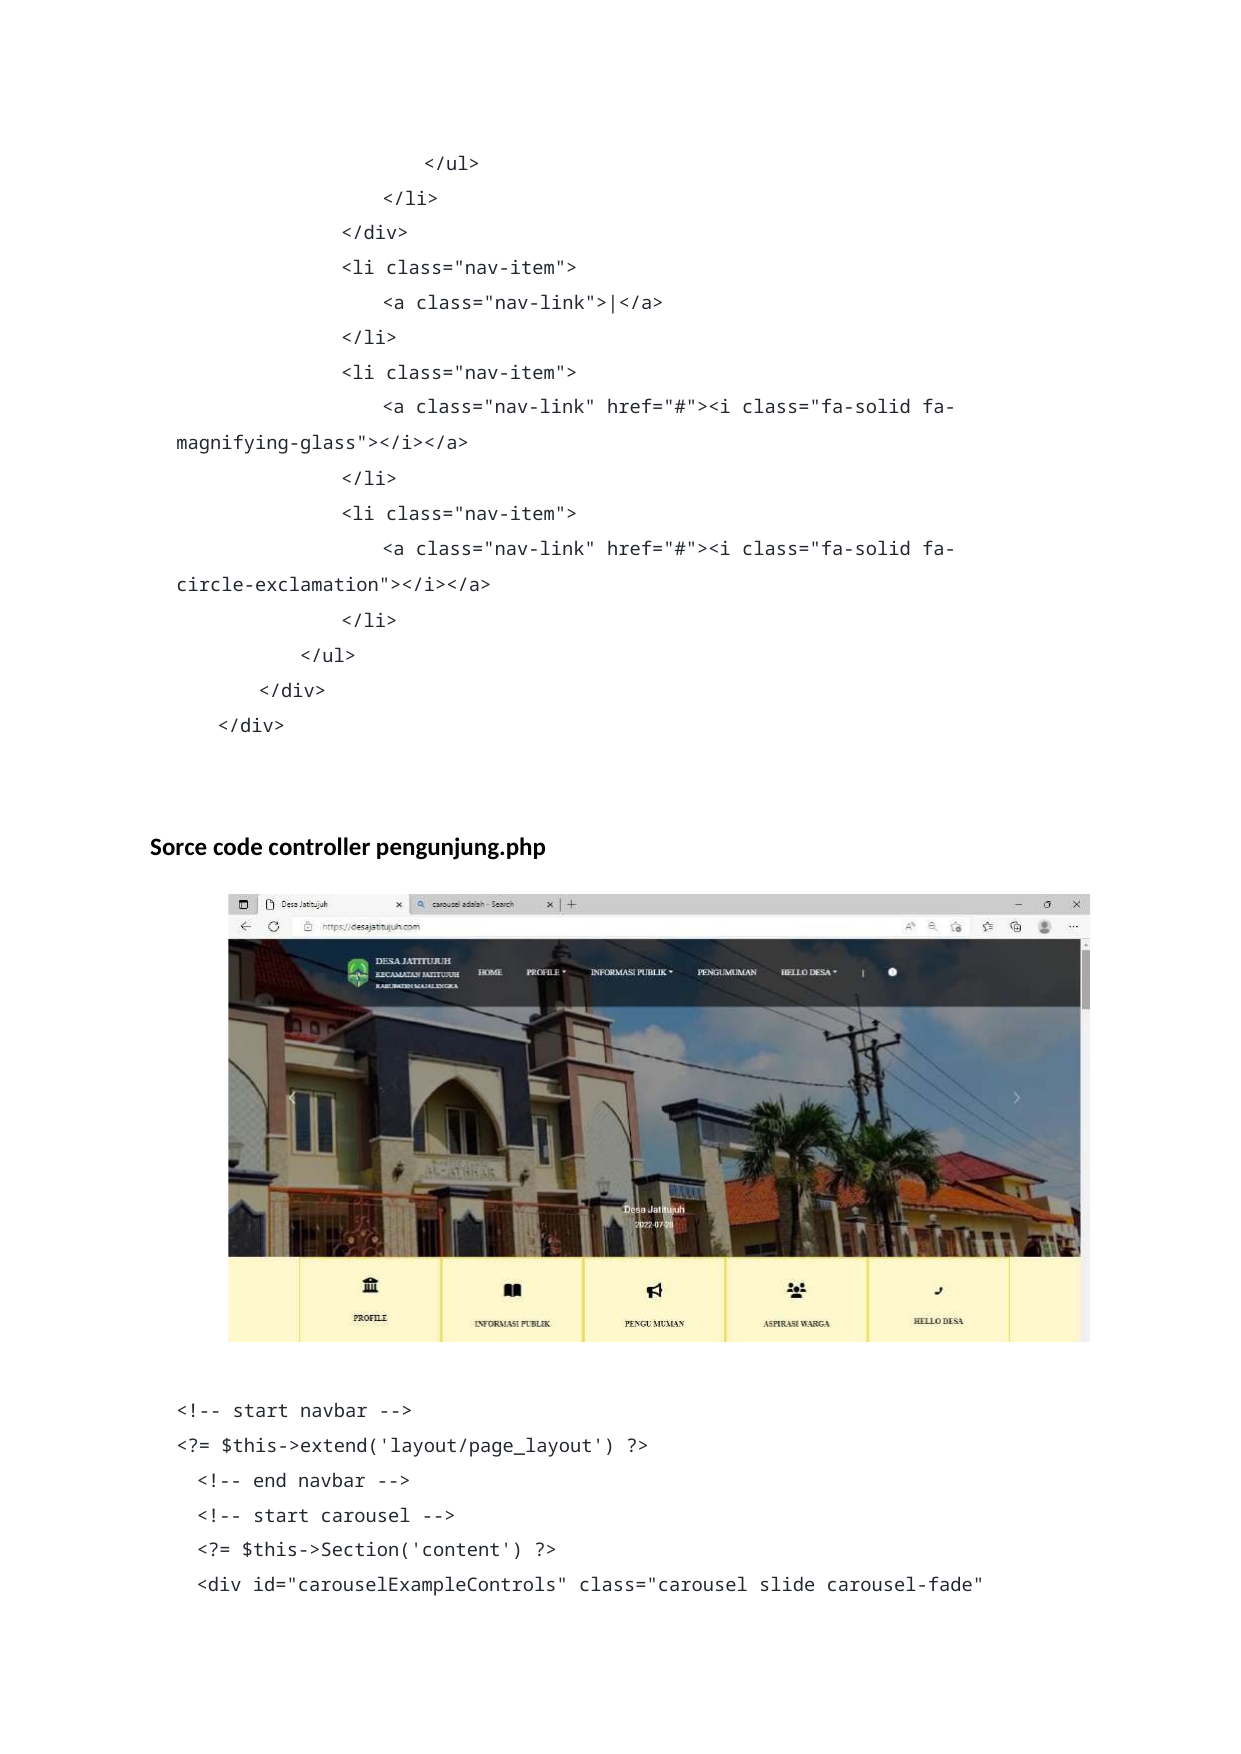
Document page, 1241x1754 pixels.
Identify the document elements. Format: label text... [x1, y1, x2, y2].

text <a class="nav-link" href="#"><i class="fa-solid fa- magnifying-glass"></i></a> [176, 394, 992, 455]
text <?= $this->extend('layout/page_layout') ?> [176, 1432, 1090, 1458]
text </ul> [299, 642, 1090, 668]
text <!-- end navbar --> [197, 1467, 1090, 1493]
text </ul> [423, 150, 1090, 176]
text <!-- start navbar --> [176, 1398, 1090, 1423]
text <a class="nav-link">|</a> [382, 289, 1090, 315]
text <li class="nav-item"> [341, 254, 1090, 280]
text <li class="nav-item"> [341, 359, 1090, 384]
text <!-- start carousel --> [197, 1502, 1090, 1527]
text </li> [341, 466, 1090, 491]
text </div> [341, 220, 1090, 245]
text <?= $this->Section('content') ?> [197, 1537, 1090, 1562]
text </li> [341, 324, 1090, 349]
text <li class="nav-item"> [341, 501, 1090, 526]
text </div> [258, 677, 1090, 703]
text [176, 1572, 1003, 1597]
text </li> [382, 185, 1090, 210]
picture [228, 894, 1091, 1342]
text <a class="nav-link" href="#"><i class="fa-solid fa- circle-exclamation"></i></a> [176, 535, 992, 597]
text Sorce code controller pengunjung.php [150, 831, 1090, 862]
text </li> [341, 607, 1090, 633]
text </div> [217, 712, 1090, 737]
